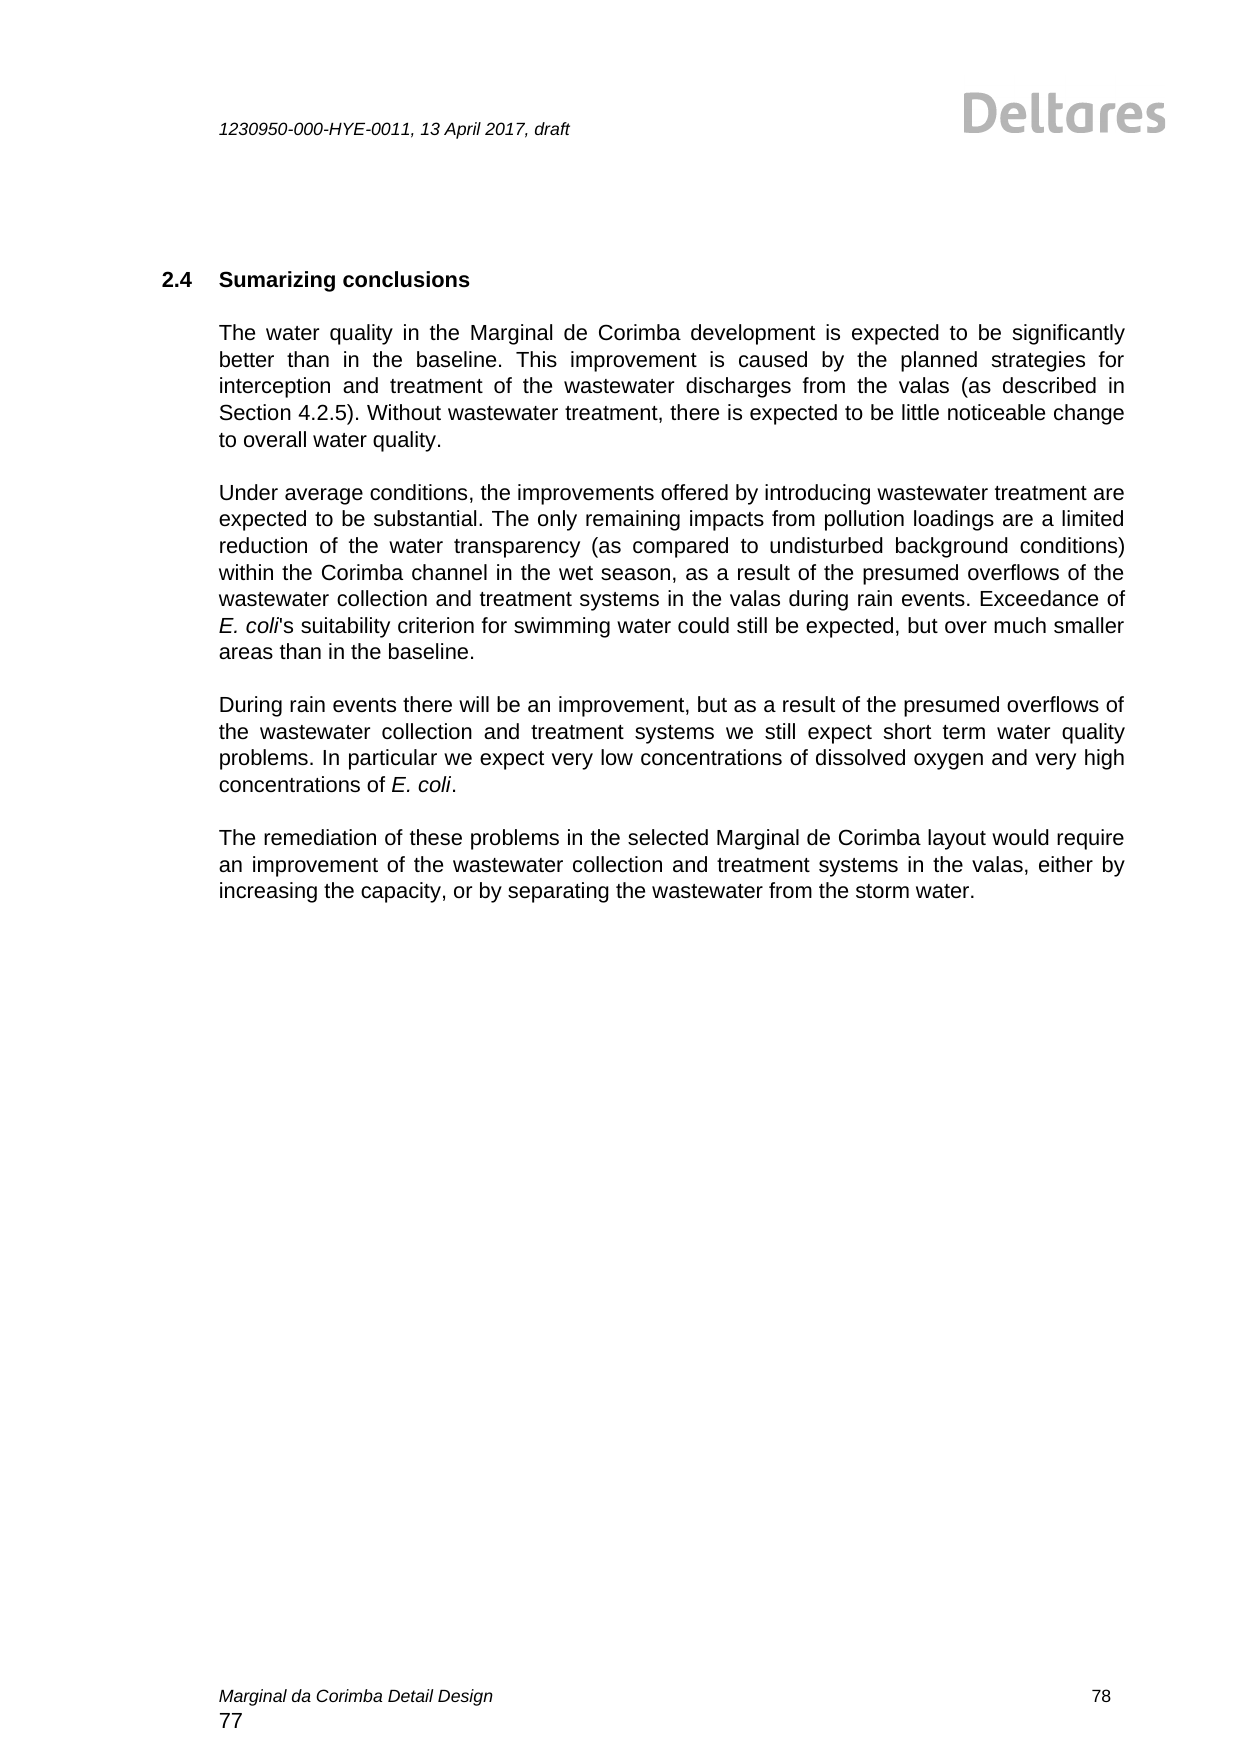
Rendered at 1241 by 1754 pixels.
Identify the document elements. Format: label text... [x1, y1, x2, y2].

text During rain events there will be an improvement, but as a result of the presumed overflows of the wastewater collection and treatment systems we still expect short term water quality problems. In particular we expect very low concentrations of dissolved oxygen and very high concentrations of E. coli. [218, 691, 1126, 797]
subtitle Sumarizing conclusions [192, 266, 1126, 292]
text The water quality in the Marginal de Corimba development is expected to be significantly better than in the baseline. This improvement is caused by the planned strategies for interception and treatment of the wastewater discharges from the valas (as described in Section 4.2.5). Without wastewater treatment, there is expected to be little noticeable change to overall water quality. [218, 319, 1126, 452]
text The remediation of these problems in the selected Marginal de Corimba layout would require an improvement of the wastewater collection and treatment systems in the valas, either by increasing the capacity, or by separating the wastewater from the storm water. [218, 824, 1126, 903]
picture [964, 75, 1166, 133]
text Under average conditions, the improvements offered by introducing wastewater treatment are expected to be substantial. The only remaining impacts from pollution loadings are a limited reduction of the water transparency (as compared to undisturbed background conditions) within the Corimba channel in the wet season, as a result of the presumed overflows of the wastewater collection and treatment systems in the valas during rain events. Exceedance of E. coli's suitability criterion for swimming water could still be expected, but over much smaller areas than in the baseline. [218, 478, 1126, 664]
